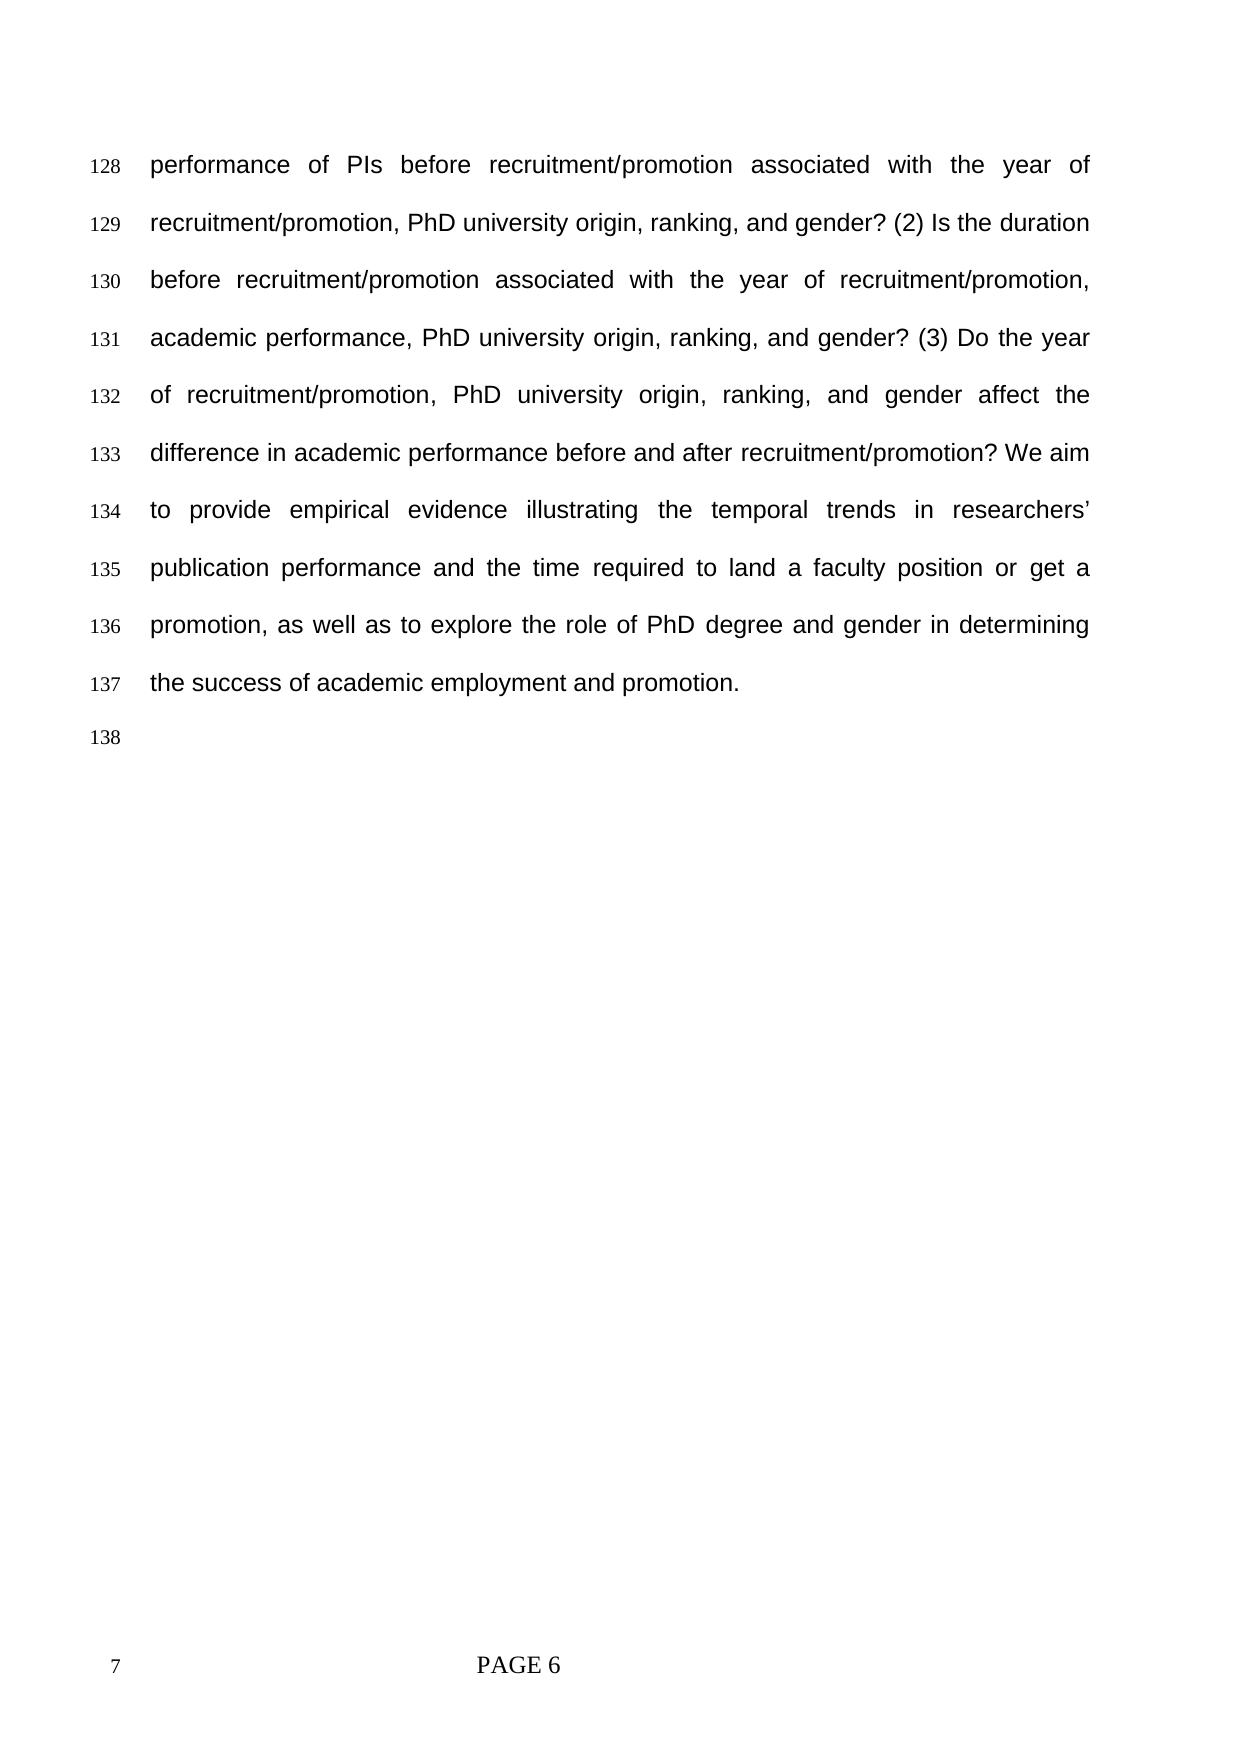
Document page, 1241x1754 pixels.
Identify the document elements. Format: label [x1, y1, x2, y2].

text [150, 150, 1090, 696]
